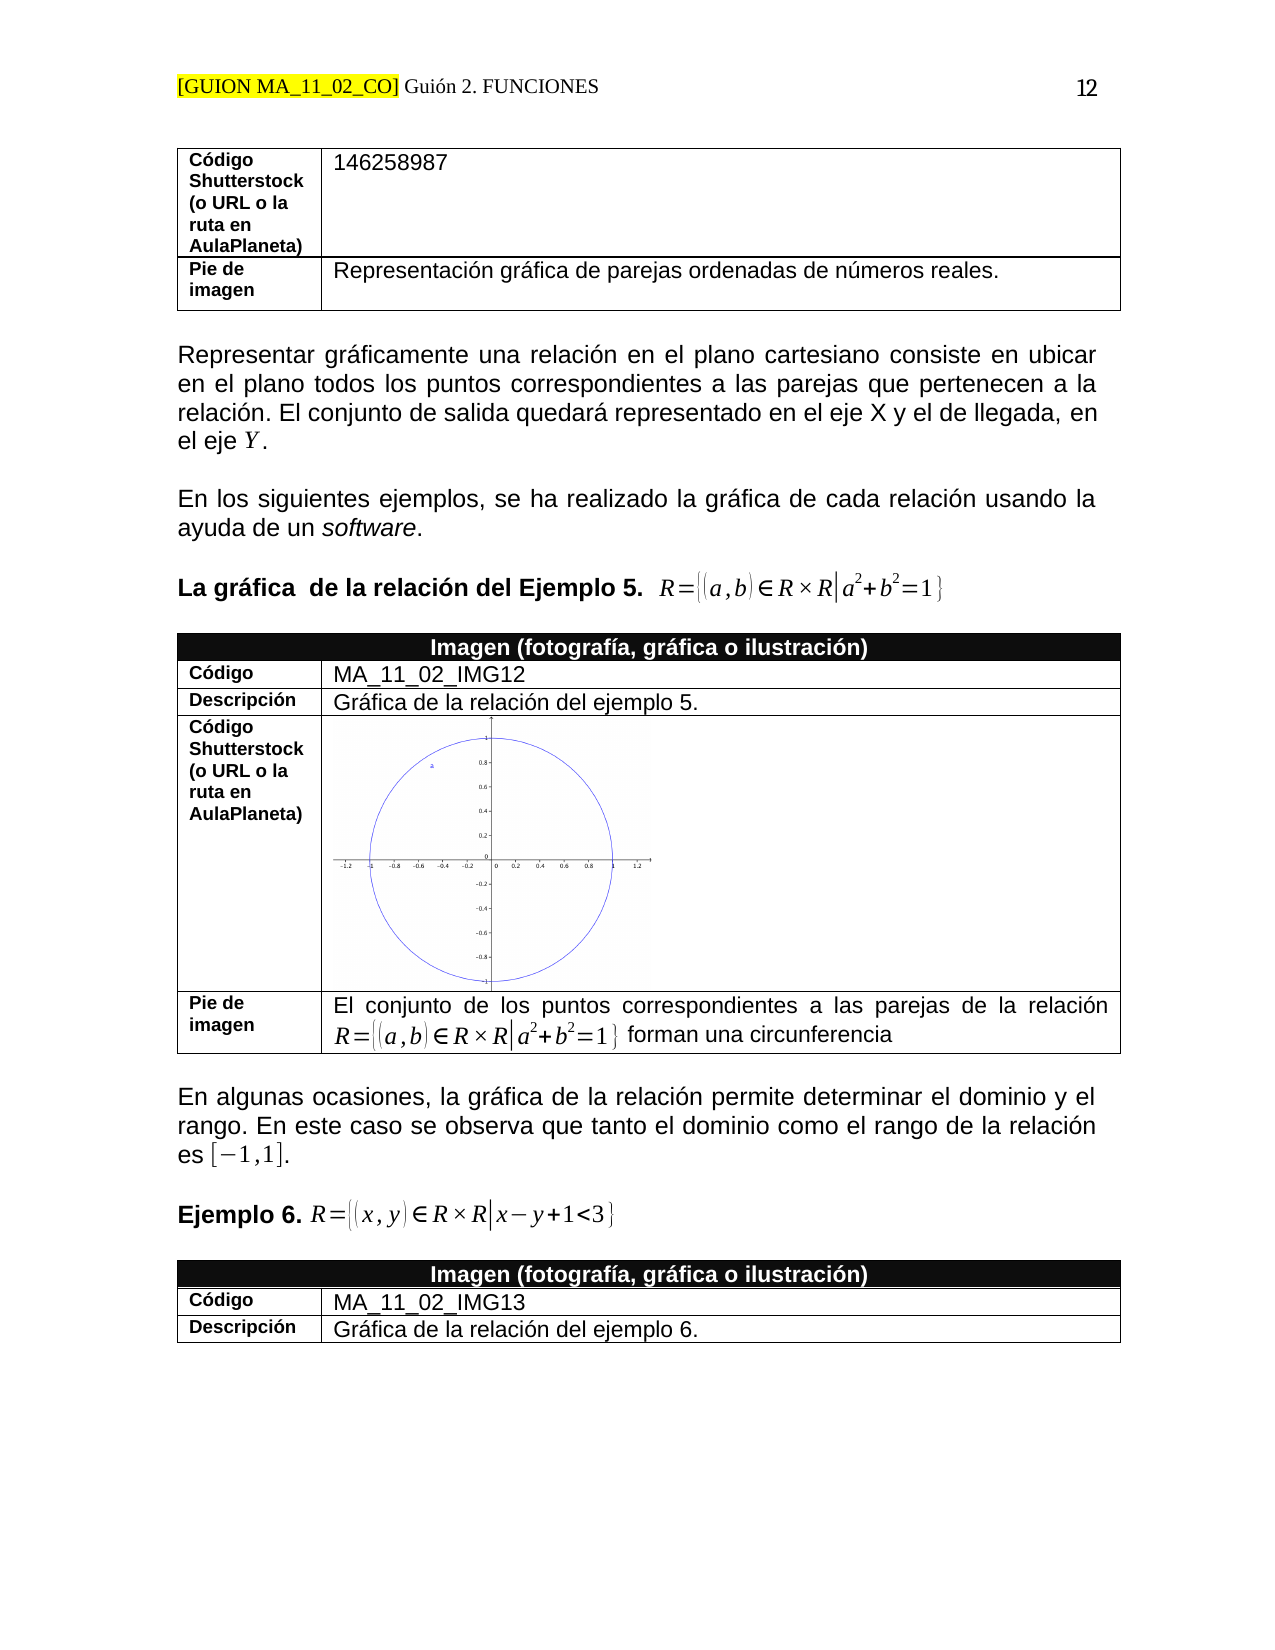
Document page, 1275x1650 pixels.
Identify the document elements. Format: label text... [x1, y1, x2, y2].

text Representar gráficamente una relación en el plano cartesiano consiste en ubicar en el plano todos los puntos correspondientes a las parejas que pertenecen a la relación. El conjunto de salida quedará representado en el eje X y el de llegada, en el eje . [177, 340, 1098, 455]
table_cell Gráfica de la relación del ejemplo 6. [322, 1316, 1120, 1342]
text Ejemplo 6. [177, 1197, 1098, 1231]
table_cell MA_11_02_IMG13 [322, 1289, 1120, 1315]
table_cell Representación gráfica de parejas ordenadas de números reales. [322, 258, 1120, 310]
table_cell Código [178, 661, 321, 688]
table_header Imagen (fotografía, gráfica o ilustración) [178, 1261, 1120, 1287]
table_cell Pie de imagen [178, 258, 321, 310]
table_cell Gráfica de la relación del ejemplo 5. [322, 689, 1120, 715]
table_cell Código [178, 1289, 321, 1315]
table_cell Descripción [178, 1316, 321, 1342]
table_cell [652, 716, 1120, 991]
text En algunas ocasiones, la gráfica de la relación permite determinar el dominio y el rango. En este caso se observa que tanto el dominio como el rango de la relación es . [177, 1082, 1098, 1169]
picture [333, 716, 652, 991]
table_cell [322, 716, 333, 991]
table_cell Pie de imagen [178, 992, 321, 1053]
table_header Imagen (fotografía, gráfica o ilustración) [178, 634, 1120, 660]
table_cell El conjunto de los puntos correspondientes a las parejas de la relación forman una circunferencia [322, 992, 1120, 1053]
table_cell MA_11_02_IMG12 [322, 661, 1120, 688]
text En los siguientes ejemplos, se ha realizado la gráfica de cada relación usando la ayuda de un software. [177, 484, 1098, 541]
table_cell 146258987 [322, 149, 1120, 256]
table_cell Código Shutterstock (o URL o la ruta en AulaPlaneta) [178, 149, 321, 256]
table_cell Código Shutterstock (o URL o la ruta en AulaPlaneta) [178, 716, 321, 991]
text La gráfica de la relación del Ejemplo 5. [177, 570, 1098, 604]
table_cell Descripción [178, 689, 321, 715]
